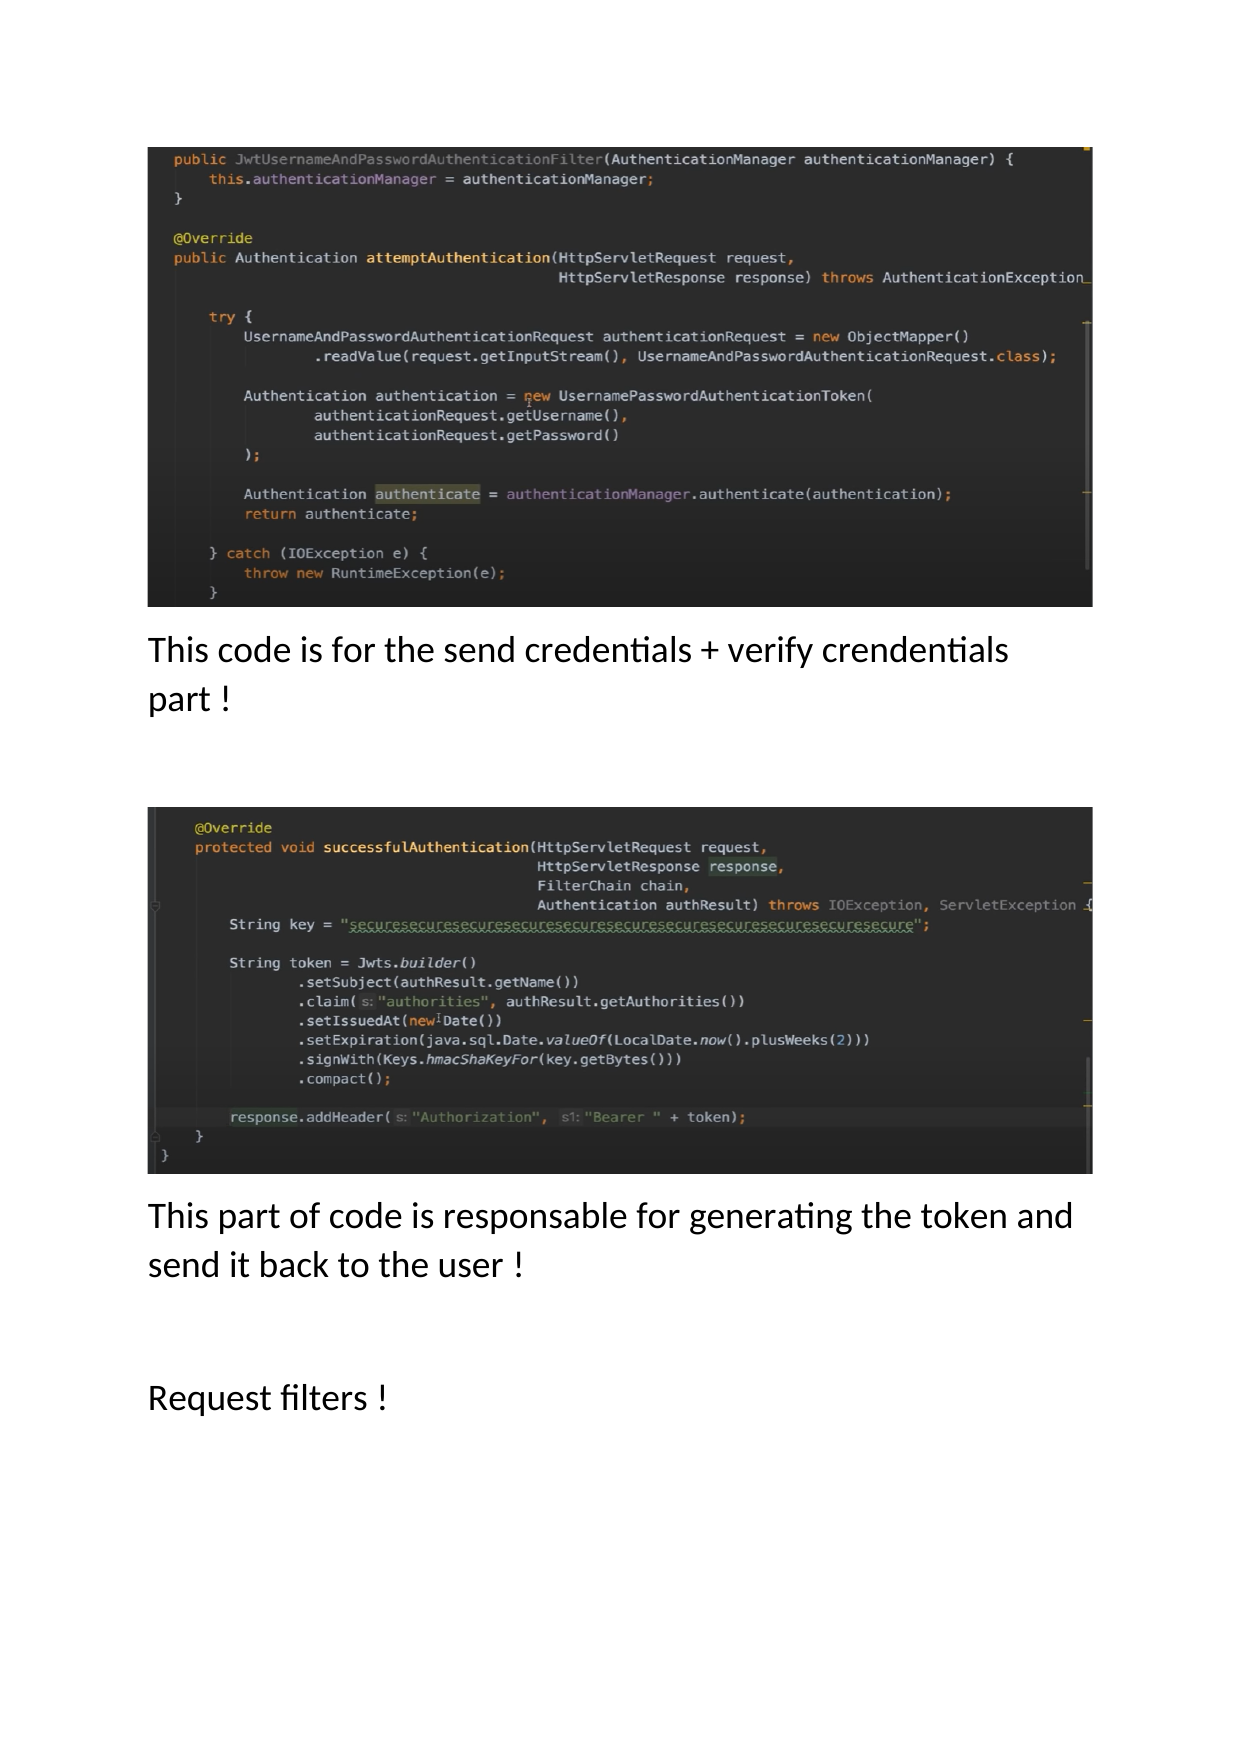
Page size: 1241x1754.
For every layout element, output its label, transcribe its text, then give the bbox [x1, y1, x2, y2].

text This code is for the send credentials + verify crendentials part ! [148, 626, 1093, 721]
picture [147, 147, 1093, 607]
text Request filters ! [148, 1374, 1093, 1419]
picture [147, 807, 1093, 1174]
text This part of code is responsable for generating the token and send it back to the user ! [148, 1192, 1093, 1287]
